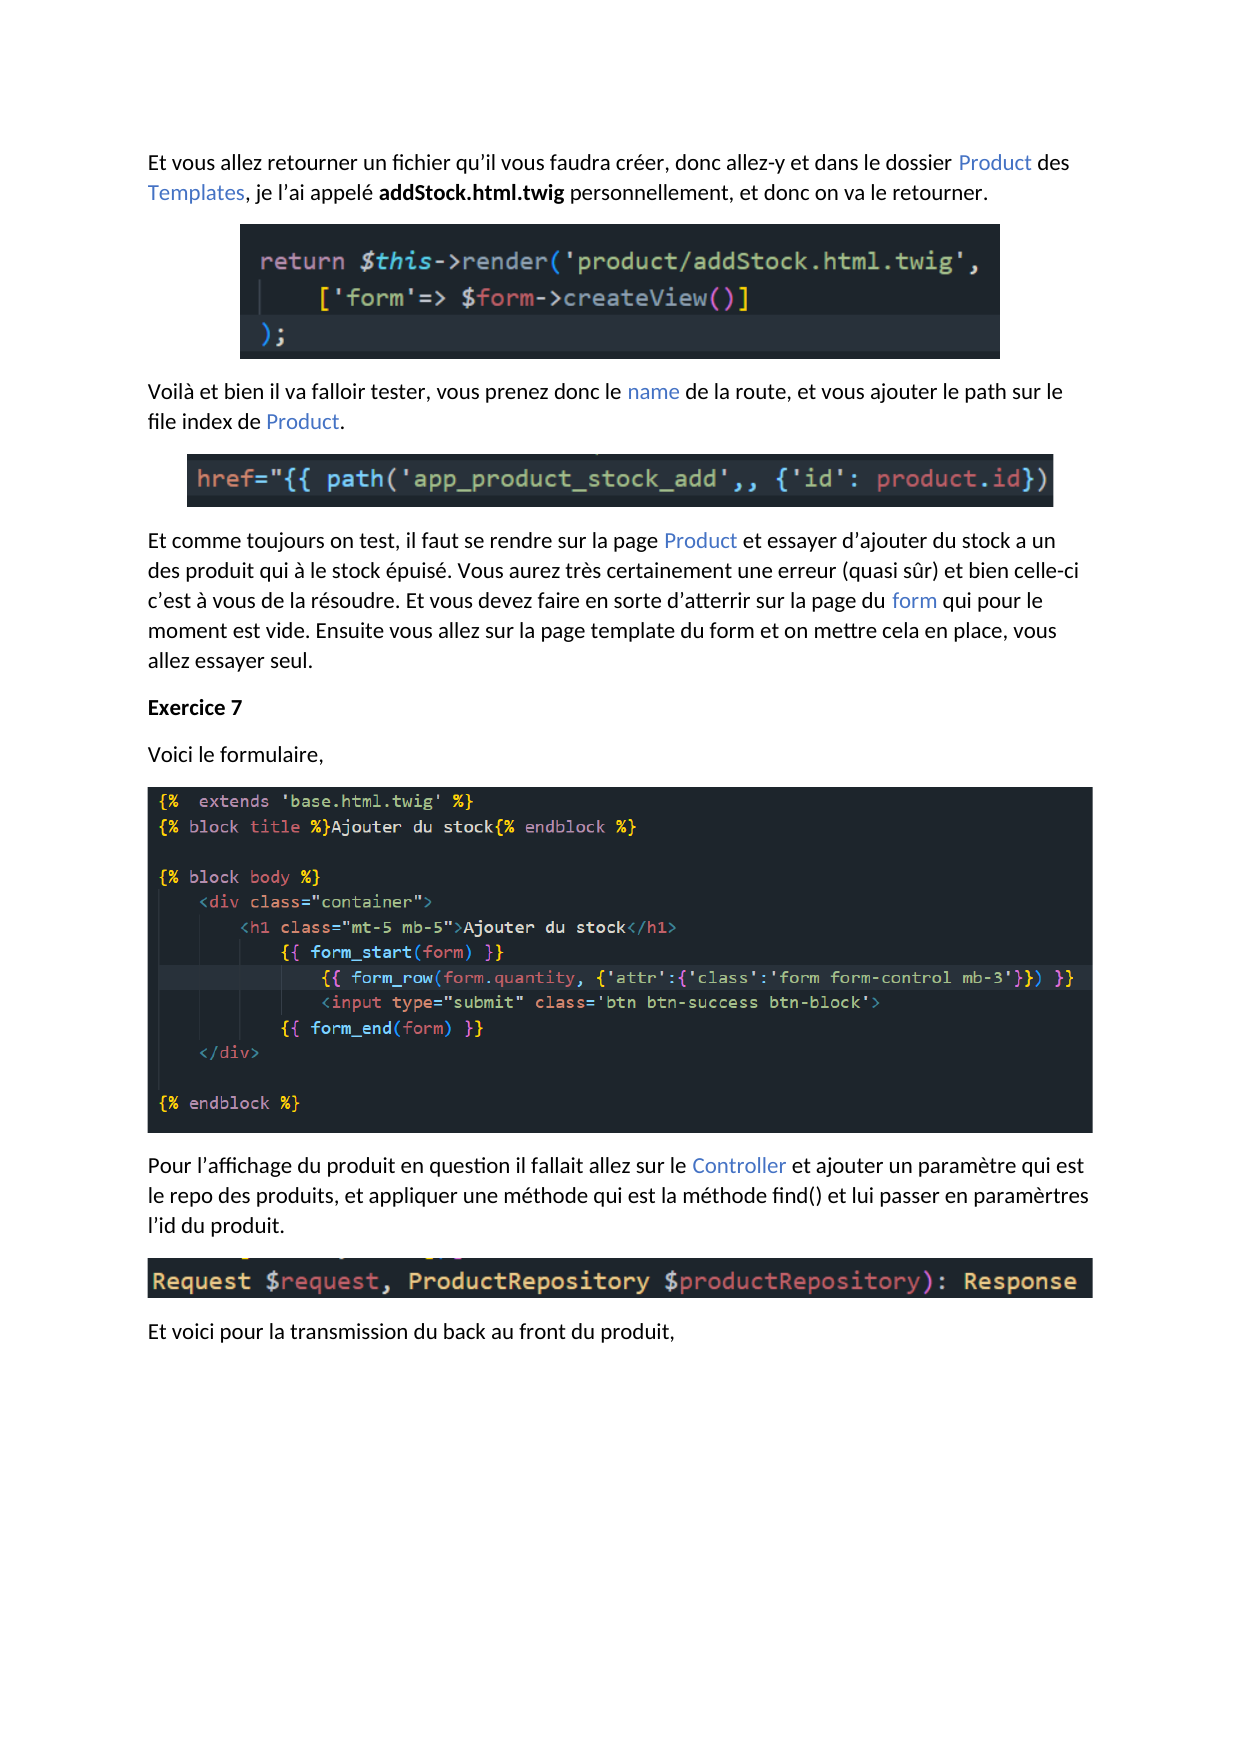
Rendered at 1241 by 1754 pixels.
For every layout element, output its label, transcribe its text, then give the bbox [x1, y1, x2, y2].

text Pour l’affichage du produit en question il fallait allez sur le Controller et ajouter un paramètre qui est le repo des produits, et appliquer une méthode qui est la méthode find() et lui passer en paramèrtres l’id du produit. [148, 1151, 1093, 1240]
text Exercice 7 [148, 693, 1093, 721]
picture [147, 787, 1093, 1133]
picture [187, 454, 1054, 507]
picture [240, 224, 1000, 359]
text Et comme toujours on test, il faut se rendre sur la page Product et essayer d’ajouter du stock a un des produit qui à le stock épuisé. Vous aurez très certainement une erreur (quasi sûr) et bien celle-ci c’est à vous de la résoudre. Et vous devez faire en sorte d’atterrir sur la page du form qui pour le moment est vide. Ensuite vous allez sur la page template du form et on mettre cela en place, vous allez essayer seul. [148, 526, 1093, 674]
text Voilà et bien il va falloir tester, vous prenez donc le name de la route, et vous ajouter le path sur le file index de Product. [148, 377, 1093, 436]
text Et voici pour la transmission du back au front du produit, [148, 1317, 1093, 1345]
text Et vous allez retourner un fichier qu’il vous faudra créer, donc allez-y et dans le dossier Product des Templates, je l’ai appelé addStock.html.twig personnellement, et donc on va le retourner. [148, 148, 1093, 206]
picture [147, 1258, 1093, 1298]
text Voici le formulaire, [148, 740, 1093, 768]
